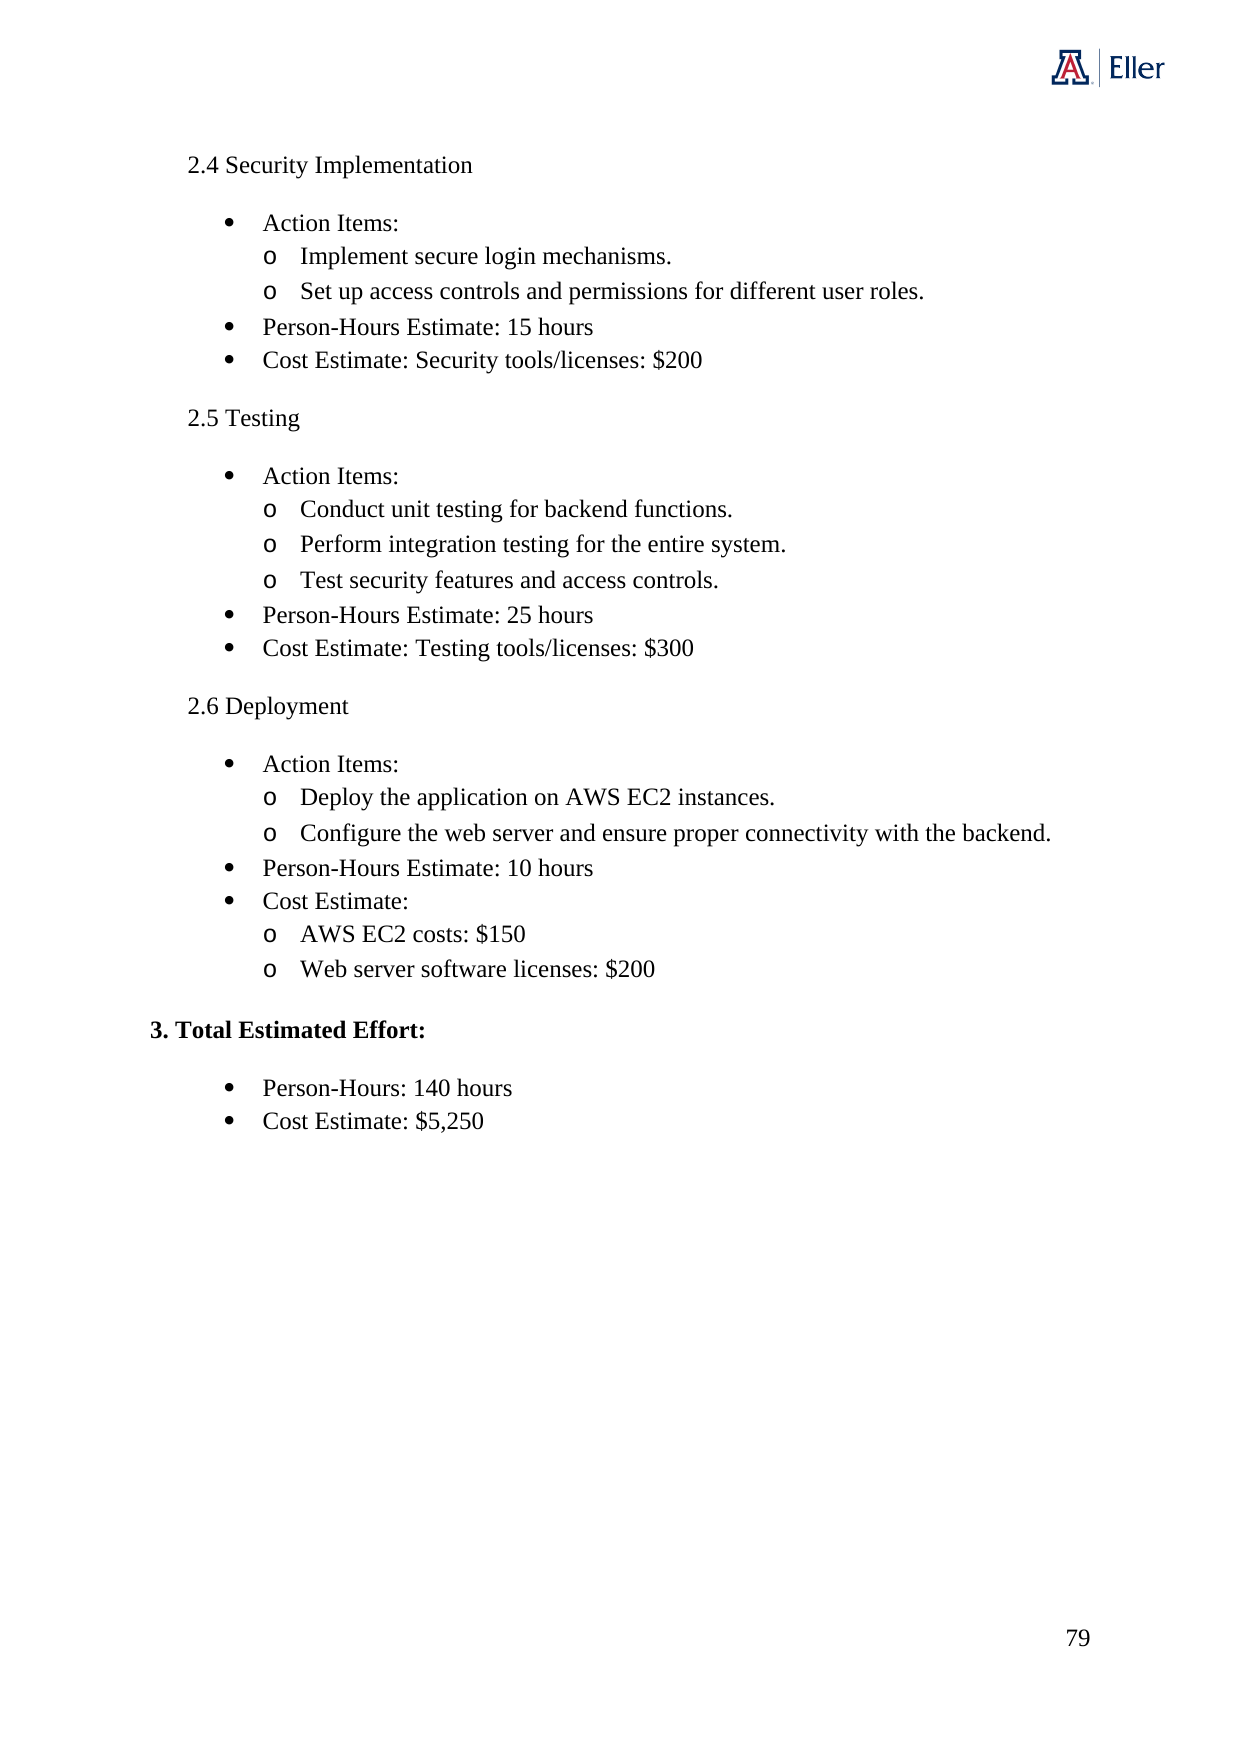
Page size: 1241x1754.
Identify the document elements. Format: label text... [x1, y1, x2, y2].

list Person-Hours Estimate: 25 hours [225, 600, 1090, 629]
list Cost Estimate: Testing tools/licenses: $300 [225, 633, 1090, 662]
list Set up access controls and permissions for different user roles. [262, 276, 1090, 307]
list Configure the web server and ensure proper connectivity with the backend. [262, 818, 1090, 848]
text 3. Total Estimated Effort: [150, 1015, 1090, 1044]
list Action Items: [225, 208, 1090, 237]
list Person-Hours Estimate: 15 hours [225, 312, 1090, 341]
list Web server software licenses: $200 [262, 954, 1090, 985]
text 2.5 Testing [187, 403, 1090, 432]
list AWS EC2 costs: $150 [262, 919, 1090, 950]
text 2.6 Deployment [187, 691, 1090, 720]
list Conduct unit testing for backend functions. [262, 494, 1090, 525]
list Action Items: [225, 749, 1090, 778]
list Implement secure login mechanisms. [262, 241, 1090, 272]
list Cost Estimate: [225, 886, 1090, 915]
list Person-Hours Estimate: 10 hours [225, 853, 1090, 882]
picture [1036, 33, 1187, 100]
list Cost Estimate: $5,250 [225, 1106, 1090, 1135]
list Test security features and access controls. [262, 565, 1090, 596]
list Deploy the application on AWS EC2 instances. [262, 782, 1090, 813]
list Action Items: [225, 461, 1090, 490]
list Cost Estimate: Security tools/licenses: $200 [225, 345, 1090, 374]
list Perform integration testing for the entire system. [262, 529, 1090, 560]
list Person-Hours: 140 hours [225, 1073, 1090, 1102]
text 2.4 Security Implementation [187, 150, 1090, 179]
